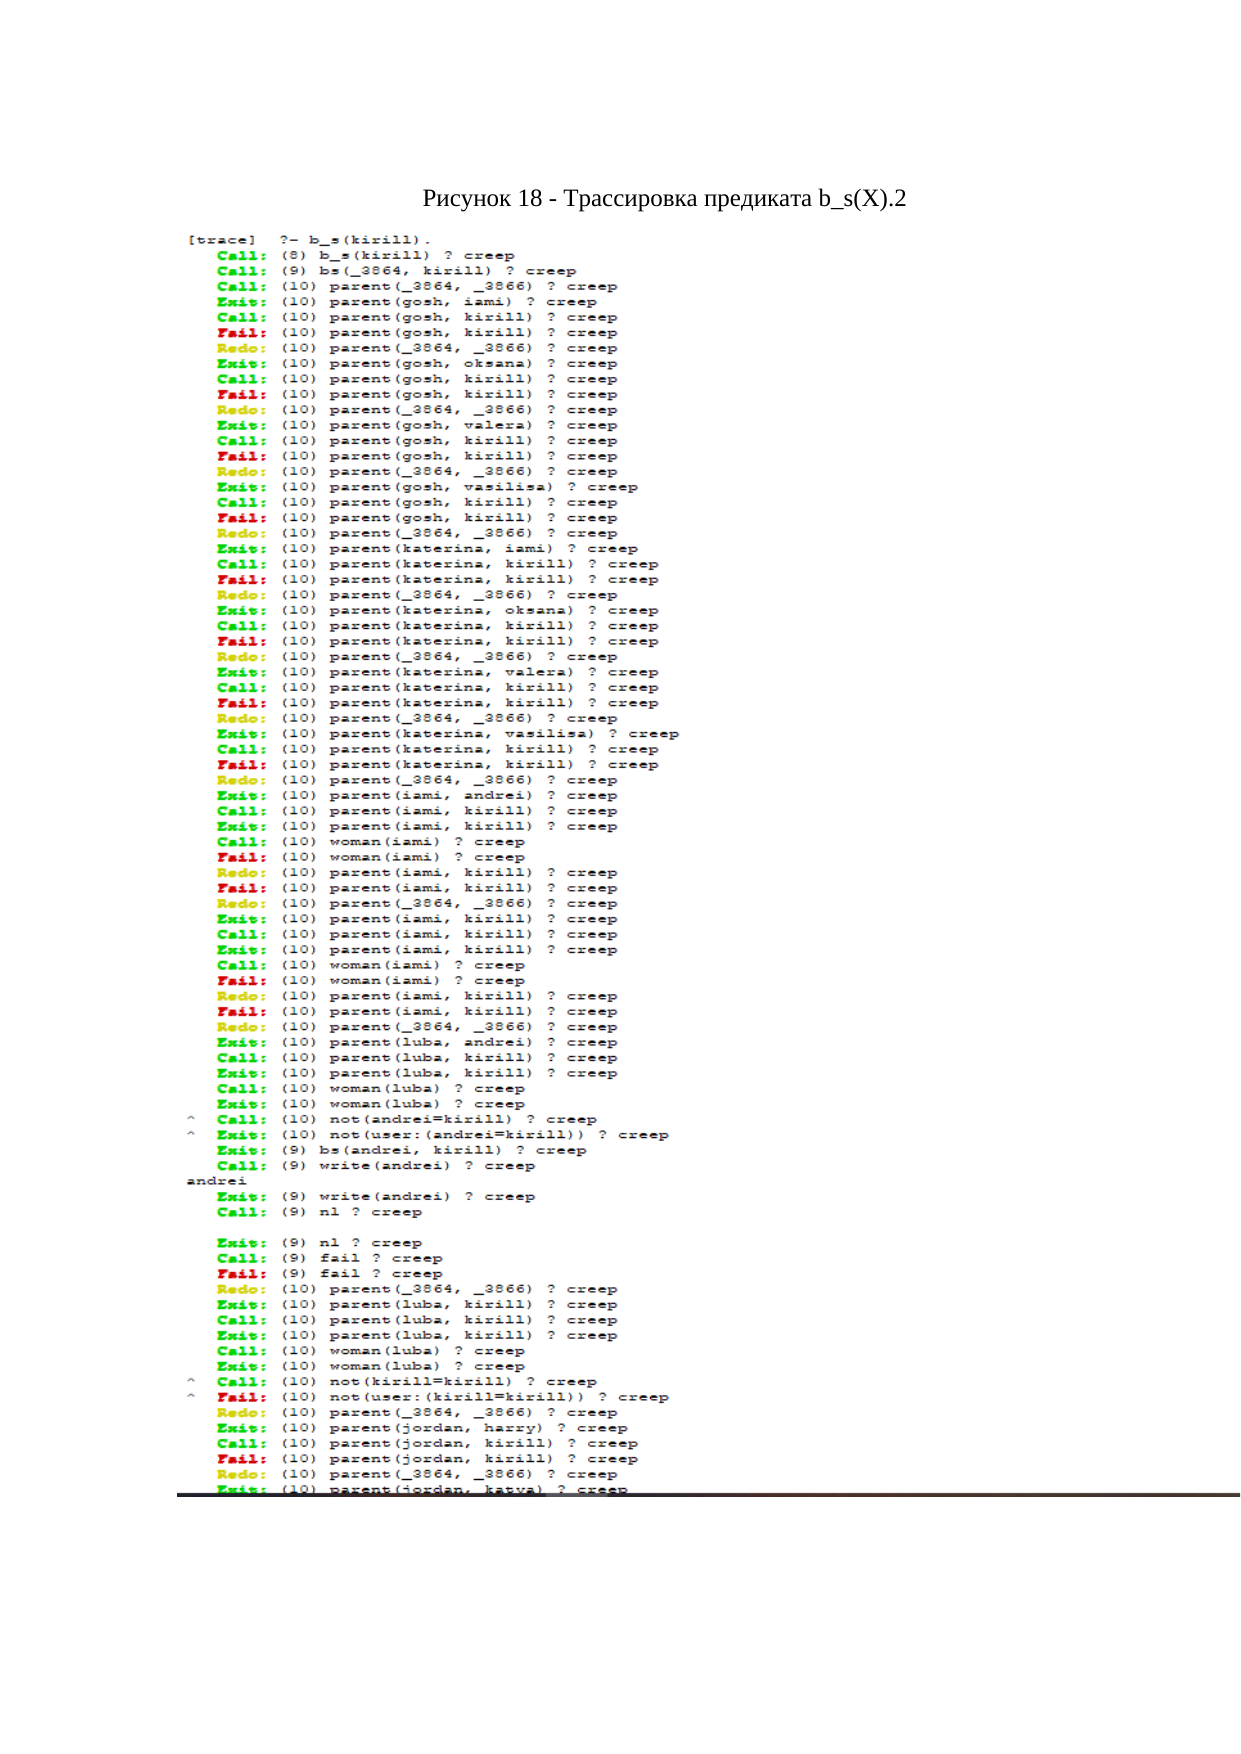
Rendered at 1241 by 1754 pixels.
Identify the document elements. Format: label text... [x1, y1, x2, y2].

text Рисунок 18 - Трассировка предиката b_s(X).2 [177, 181, 1152, 213]
picture [177, 232, 1241, 1497]
